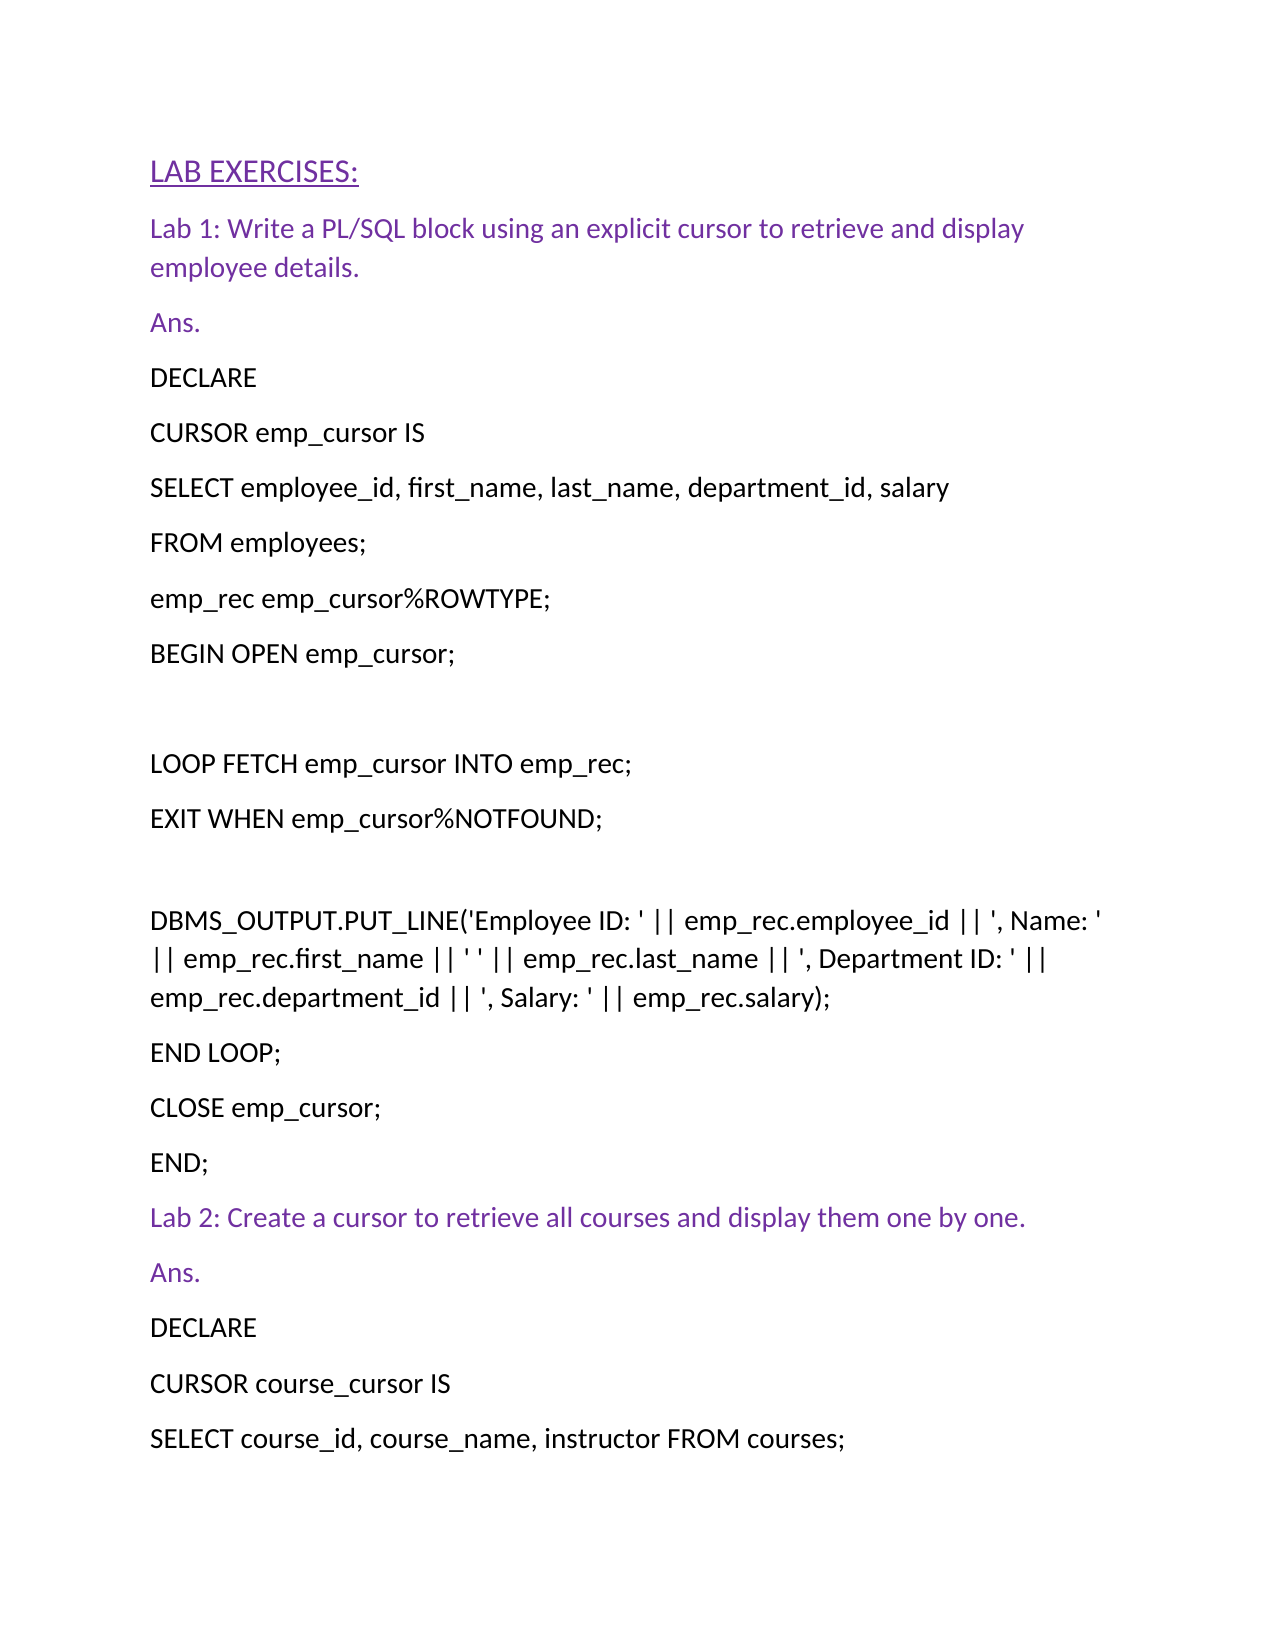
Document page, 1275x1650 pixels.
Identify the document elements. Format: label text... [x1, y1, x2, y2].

text Ans. [150, 1254, 1125, 1290]
text Ans. [150, 304, 1125, 340]
text EXIT WHEN emp_cursor%NOTFOUND; [150, 800, 1125, 836]
text CURSOR emp_cursor IS [150, 414, 1125, 450]
text DECLARE [150, 359, 1125, 395]
text SELECT course_id, course_name, instructor FROM courses; [150, 1420, 1125, 1455]
text LAB EXERCISES: [150, 150, 1125, 191]
text DBMS_OUTPUT.PUT_LINE('Employee ID: ' || emp_rec.employee_id || ', Name: ' || emp_rec.first_name || ' ' || emp_rec.last_name || ', Department ID: ' || emp_rec.department_id || ', Salary: ' || emp_rec.salary); [150, 902, 1125, 1014]
text BEGIN OPEN emp_cursor; [150, 635, 1125, 670]
text Lab 1: Write a PL/SQL block using an explicit cursor to retrieve and display employee details. [150, 211, 1125, 285]
text CURSOR course_cursor IS [150, 1365, 1125, 1400]
text END LOOP; [150, 1034, 1125, 1070]
text emp_rec emp_cursor%ROWTYPE; [150, 580, 1125, 615]
text END; [150, 1144, 1125, 1180]
text Lab 2: Create a cursor to retrieve all courses and display them one by one. [150, 1199, 1125, 1235]
text DECLARE [150, 1309, 1125, 1345]
text FROM employees; [150, 524, 1125, 560]
text SELECT employee_id, first_name, last_name, department_id, salary [150, 469, 1125, 505]
text CLOSE emp_cursor; [150, 1089, 1125, 1125]
text LOOP FETCH emp_cursor INTO emp_rec; [150, 745, 1125, 781]
